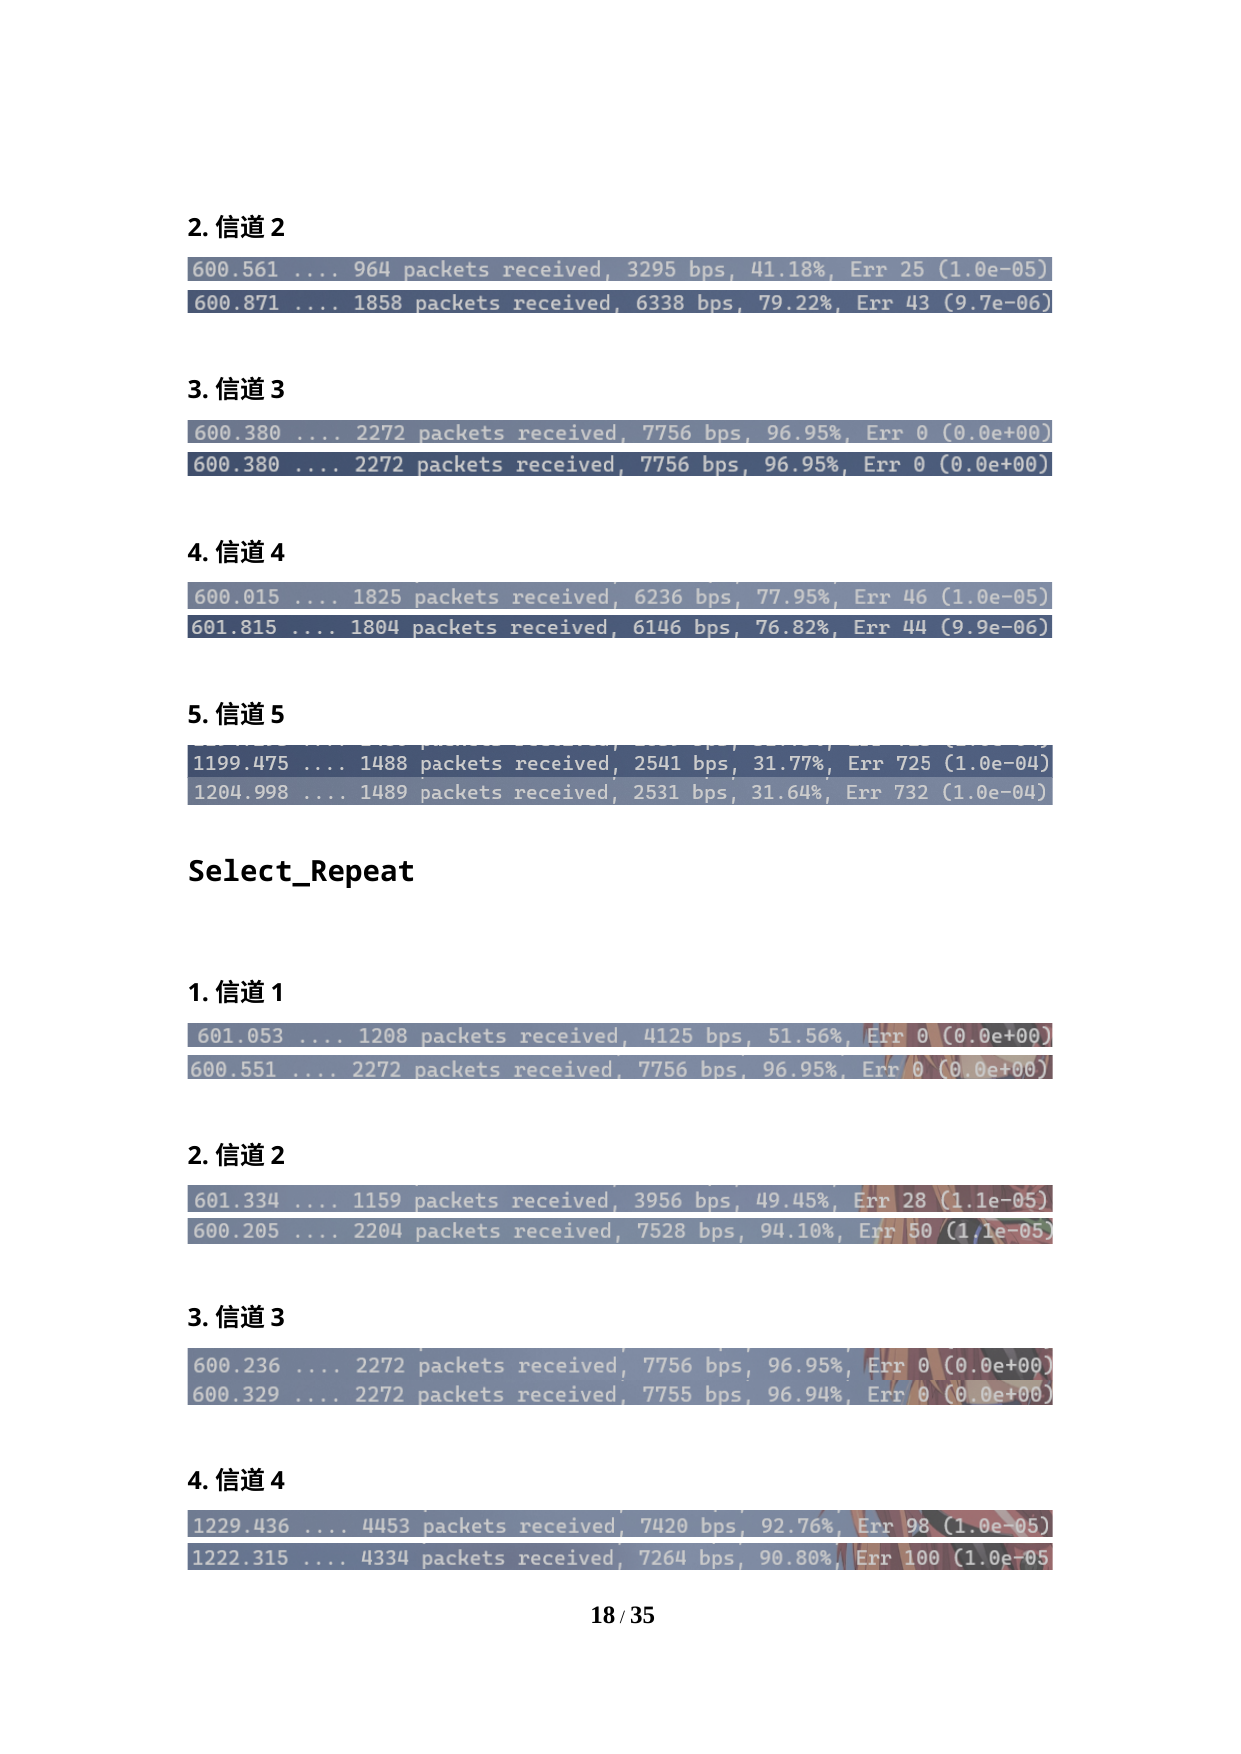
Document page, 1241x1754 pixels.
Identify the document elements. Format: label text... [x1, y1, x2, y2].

picture [187, 1185, 1053, 1212]
picture [187, 1543, 1053, 1570]
picture [187, 1510, 1053, 1537]
picture [187, 745, 1053, 805]
picture [187, 1023, 1053, 1047]
picture [187, 257, 1053, 281]
text 5. 信道5 [187, 680, 1053, 745]
text 3. 信道3 [187, 1283, 1053, 1348]
text 2. 信道2 [187, 193, 1053, 257]
picture [187, 615, 1053, 638]
picture [187, 1348, 1053, 1405]
text 1. 信道1 [187, 958, 1053, 1023]
picture [187, 582, 1053, 609]
text 4. 信道4 [187, 518, 1053, 582]
text 2. 信道2 [187, 1121, 1053, 1185]
picture [187, 420, 1053, 443]
subtitle Select_Repeat [187, 837, 1053, 902]
text 4. 信道4 [187, 1446, 1053, 1510]
text 3. 信道3 [187, 355, 1053, 420]
picture [187, 290, 1053, 313]
picture [187, 452, 1053, 476]
picture [187, 1218, 1053, 1244]
picture [187, 1055, 1053, 1079]
